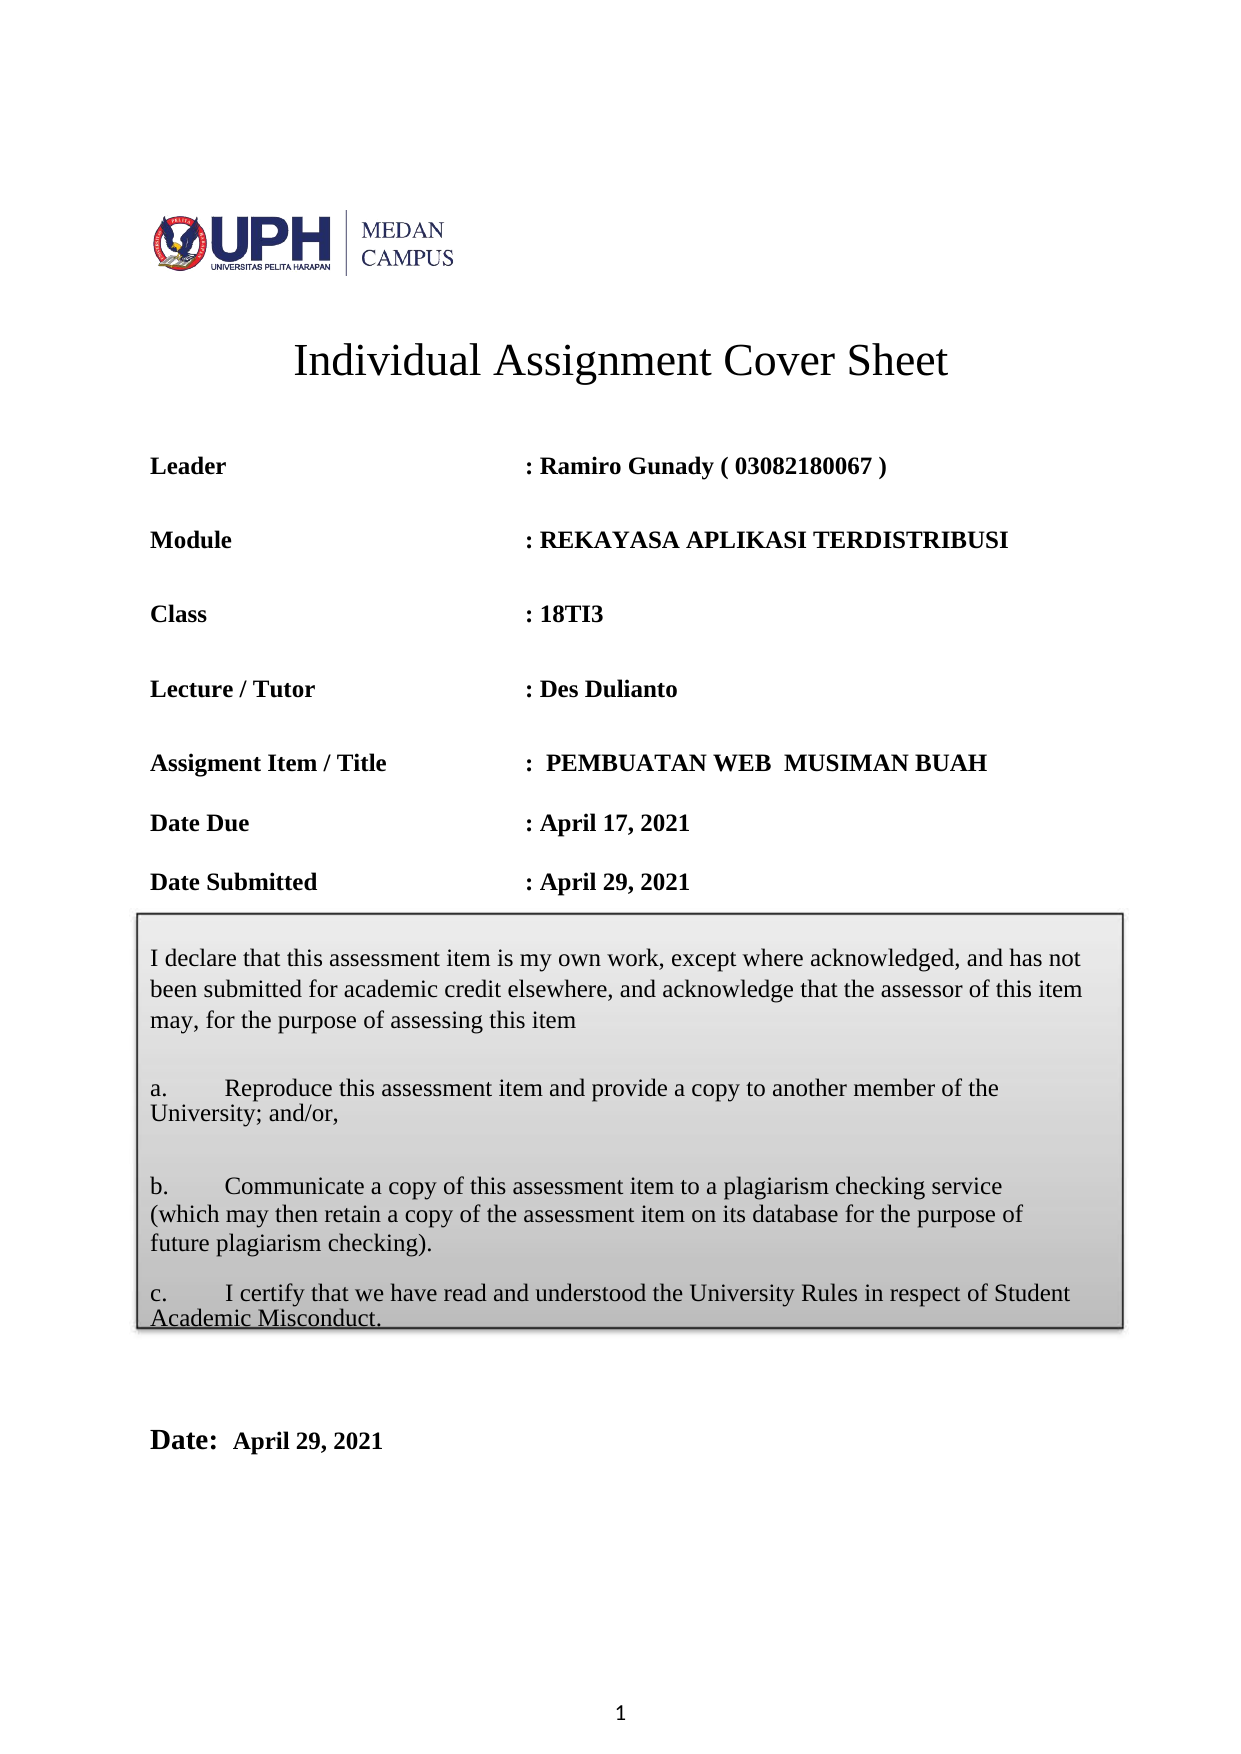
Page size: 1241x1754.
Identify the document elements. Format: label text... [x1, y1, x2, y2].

list Communicate a copy of this assessment item to a plagiarism checking service (which may then retain a copy of the assessment item on its database for the purpose of future plagiarism checking). [150, 1172, 1071, 1256]
picture [129, 908, 1130, 1340]
list I certify that we have read and understood the University Rules in respect of Student Academic Misconduct. [150, 1280, 1083, 1332]
text Individual Assignment Cover Sheet [150, 332, 1092, 385]
text Class : 18TI3 [150, 599, 1090, 628]
text Assigment Item / Title : PEMBUATAN WEB MUSIMAN BUAH [150, 748, 1090, 777]
text Lecture / Tutor : Des Dulianto [150, 674, 1090, 702]
text Date Due : April 17, 2021 [150, 808, 1090, 836]
list Reproduce this assessment item and provide a copy to another member of the University; and/or, [150, 1075, 1048, 1127]
text I declare that this assessment item is my own work, except where acknowledged, and has not been submitted for academic credit elsewhere, and acknowledge that the assessor of this item may, for the purpose of assessing this item [150, 942, 1090, 1035]
text Leader : Ramiro Gunady ( 03082180067 ) [150, 451, 1090, 480]
text Date Submitted : April 29, 2021 [150, 867, 1090, 896]
text Date: April 29, 2021 [150, 1422, 1090, 1456]
text Module : REKAYASA APLIKASI TERDISTRIBUSI [150, 525, 1090, 554]
picture [150, 210, 456, 276]
